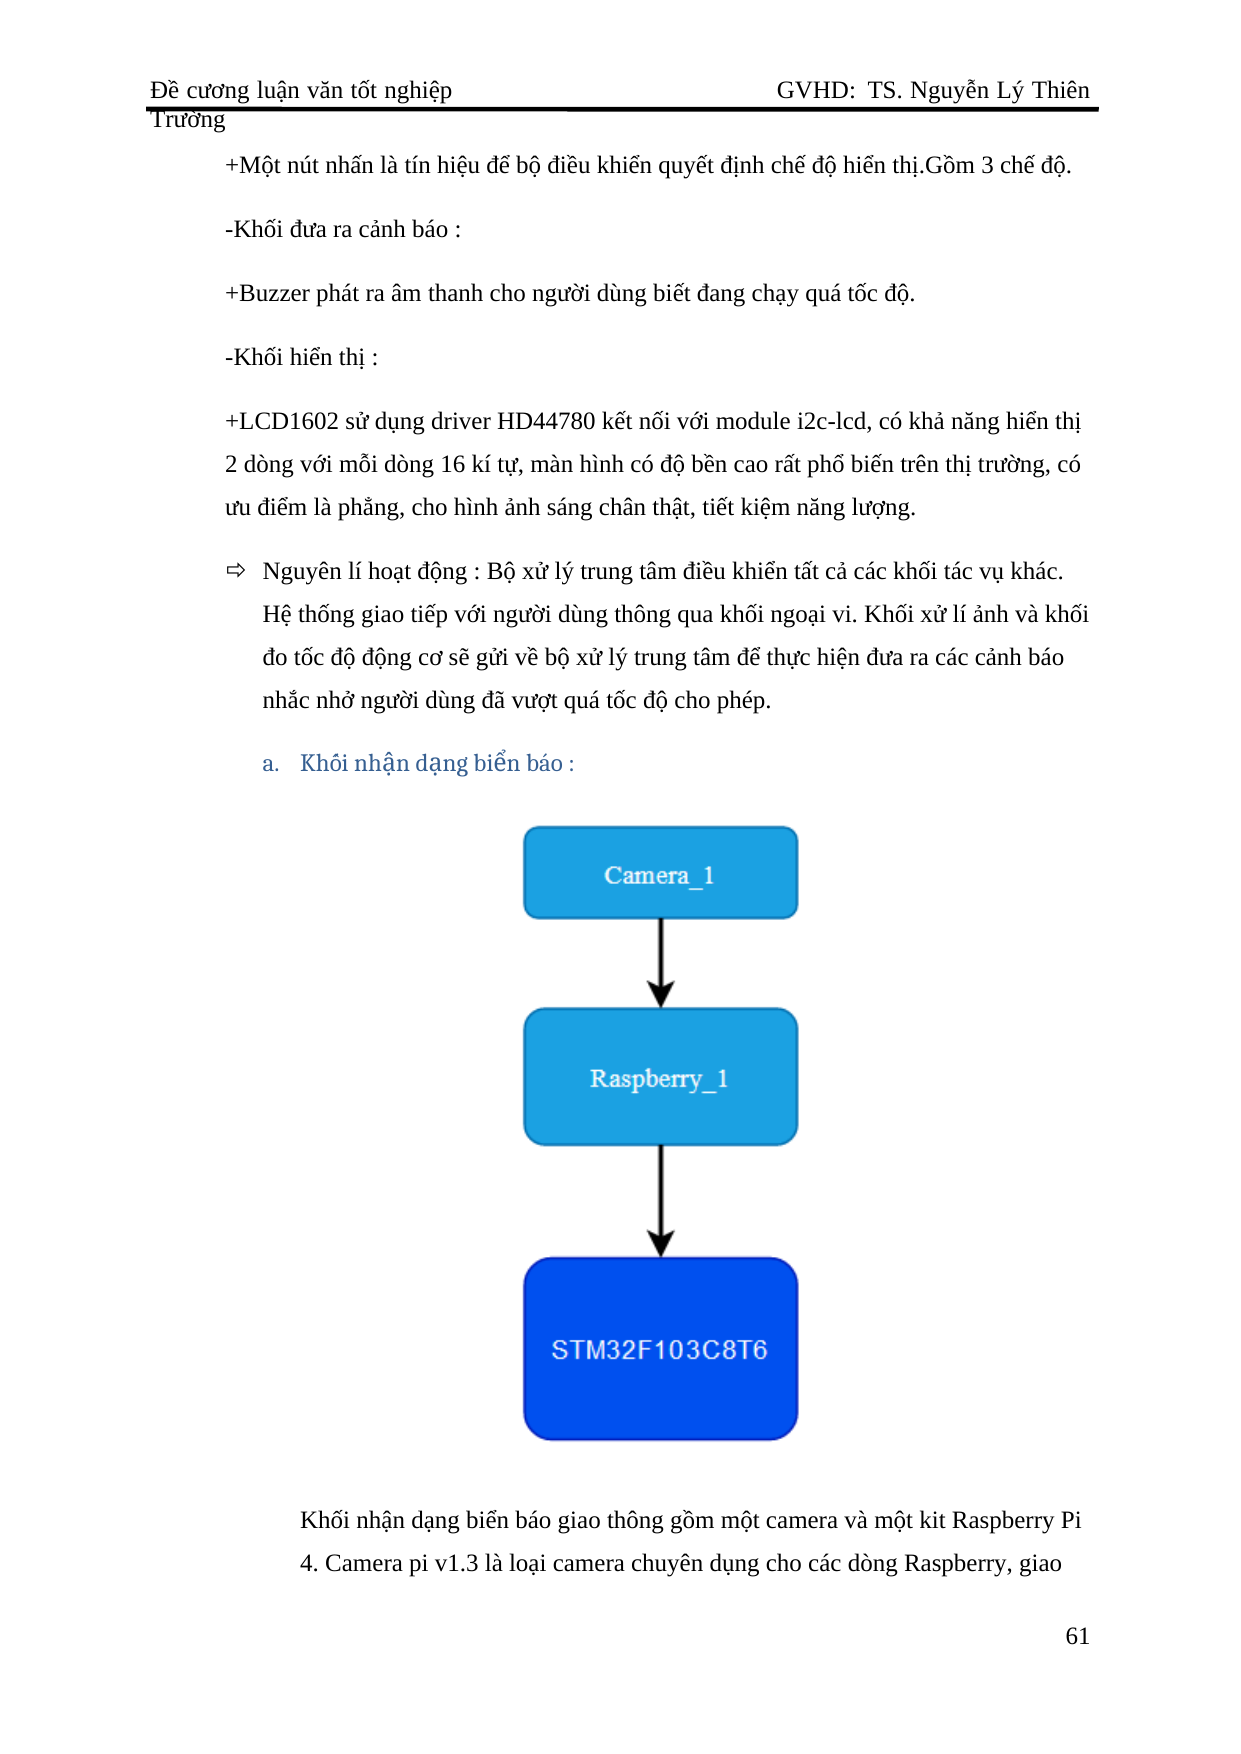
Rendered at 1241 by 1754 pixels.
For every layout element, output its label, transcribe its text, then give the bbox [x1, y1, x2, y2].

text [300, 805, 1090, 1577]
text -Khối hiển thị : [225, 342, 1090, 371]
picture [492, 812, 838, 1464]
text +Một nút nhấn là tín hiệu để bộ điều khiển quyết định chế độ hiển thị.Gồm 3 chế độ. [225, 150, 1090, 179]
text +Buzzer phát ra âm thanh cho người dùng biết đang chạy quá tốc độ. [225, 278, 1090, 307]
text +LCD1602 sử dụng driver HD44780 kết nối với module i2c-lcd, có khả năng hiển thị 2 dòng với mỗi dòng 16 kí tự, màn hình có độ bền cao rất phổ biến trên thị trường, có ưu điểm là phẳng, cho hình ảnh sáng chân thật, tiết kiệm năng lượng. [225, 406, 1090, 521]
text -Khối đưa ra cảnh báo : [225, 214, 1090, 243]
subtitle Khối nhận dạng biển báo : [262, 749, 1090, 778]
list Nguyên lí hoạt động : Bộ xử lý trung tâm điều khiển tất cả các khối tác vụ khác. Hệ thống giao tiếp với người dùng thông qua khối ngoại vi. Khối xử lí ảnh và khối đo tốc độ động cơ sẽ gửi về bộ xử lý trung tâm để thực hiện đưa ra các cảnh báo nhắc nhở người dùng đã vượt quá tốc độ cho phép. [225, 556, 1090, 714]
